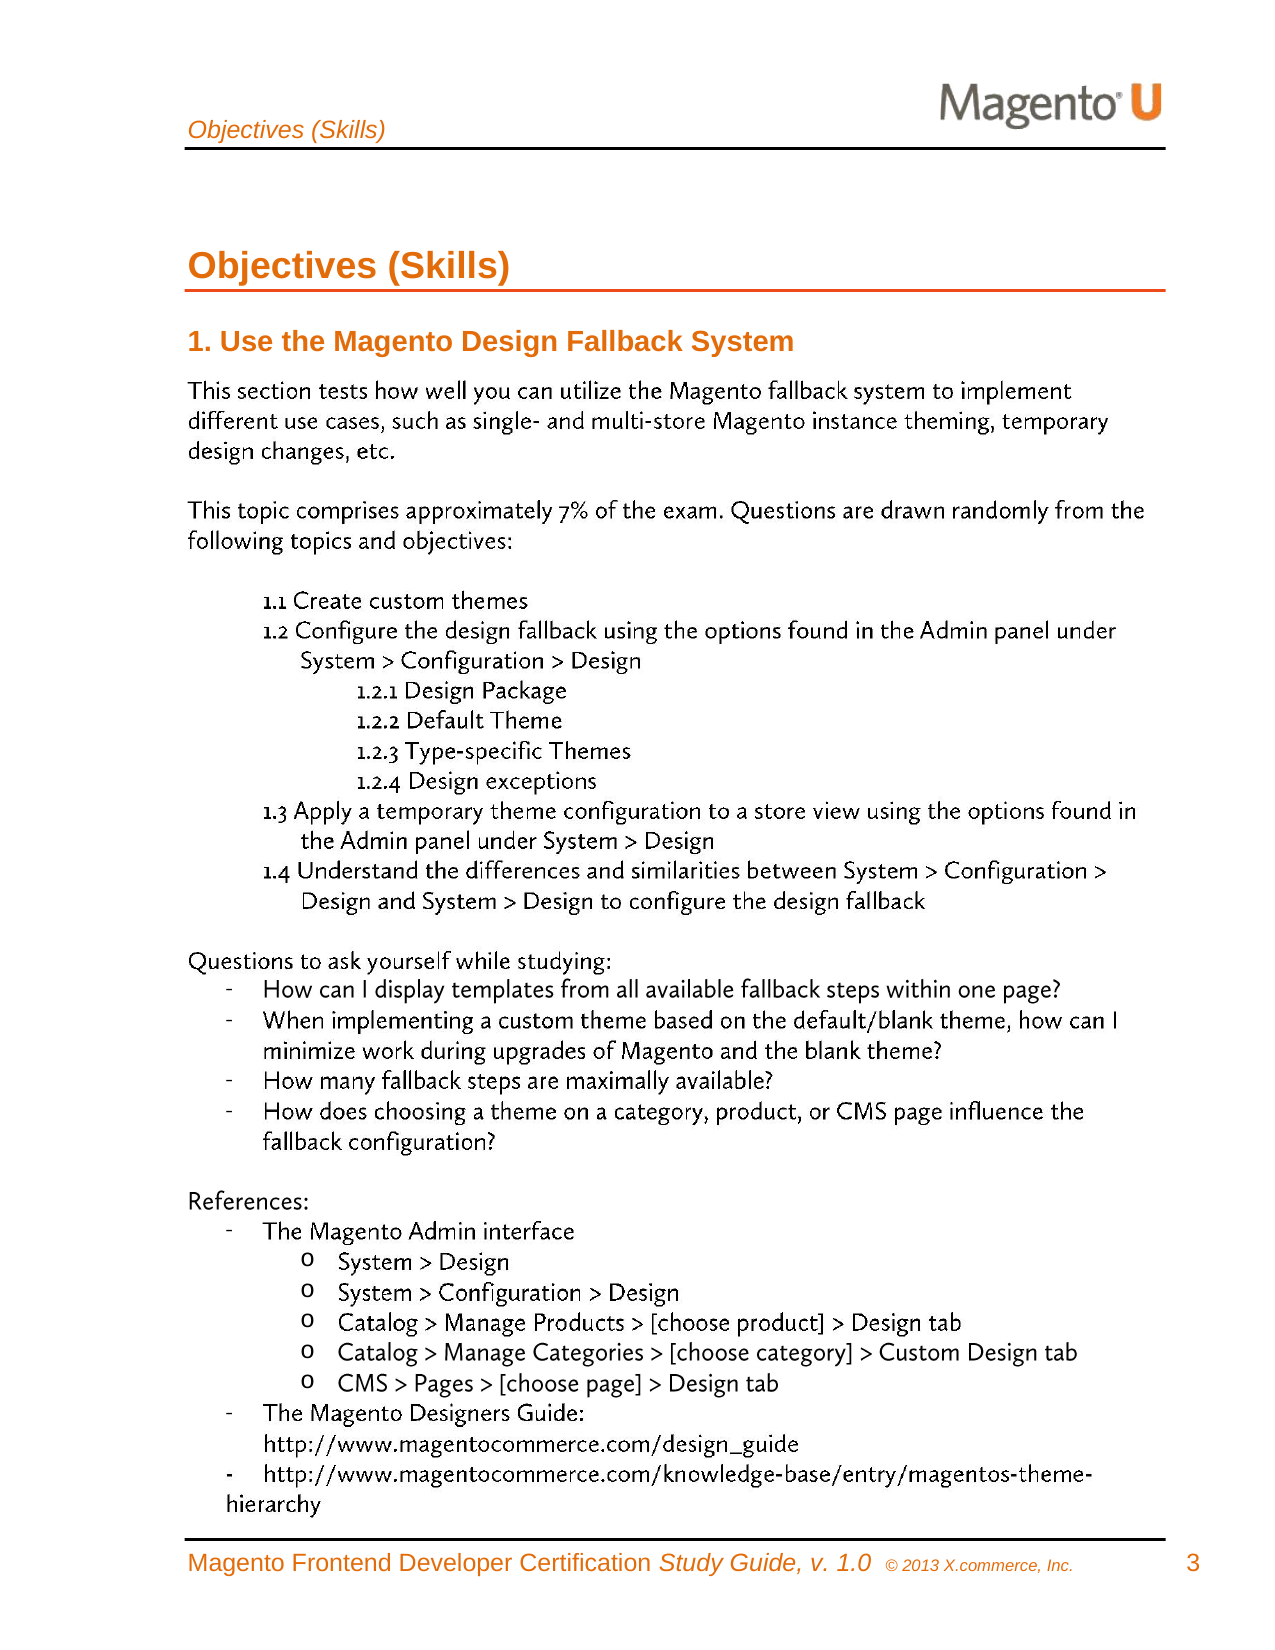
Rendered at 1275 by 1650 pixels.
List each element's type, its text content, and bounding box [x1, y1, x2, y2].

table_header 3 [1150, 1548, 1200, 1576]
text - [225, 1065, 1162, 1093]
picture [940, 75, 1162, 115]
picture [262, 1124, 1101, 1156]
text - [225, 1215, 1162, 1244]
text o [300, 1246, 1162, 1274]
text - [225, 974, 1162, 1003]
text Objectives (Skills) [187, 243, 1162, 286]
text o [300, 1337, 1162, 1366]
text 1. Use the Magento Design Fallback System [187, 324, 1162, 357]
text o [300, 1307, 1162, 1335]
picture [225, 1427, 1101, 1518]
text Objectives (Skills) [187, 115, 1162, 144]
text - [225, 1005, 1162, 1034]
picture [187, 1185, 320, 1216]
text - [225, 1096, 1162, 1124]
picture [187, 494, 1162, 555]
text o [300, 1368, 1162, 1396]
picture [262, 1034, 1134, 1065]
picture [187, 584, 1153, 975]
picture [187, 375, 1126, 465]
picture [262, 1244, 585, 1276]
text o [300, 1276, 1162, 1305]
text - [225, 1398, 1162, 1427]
table_header Magento Frontend Developer Certification Study Guide, v. 1.0 © 2013 X.commerce, Inc. [188, 1548, 1150, 1576]
